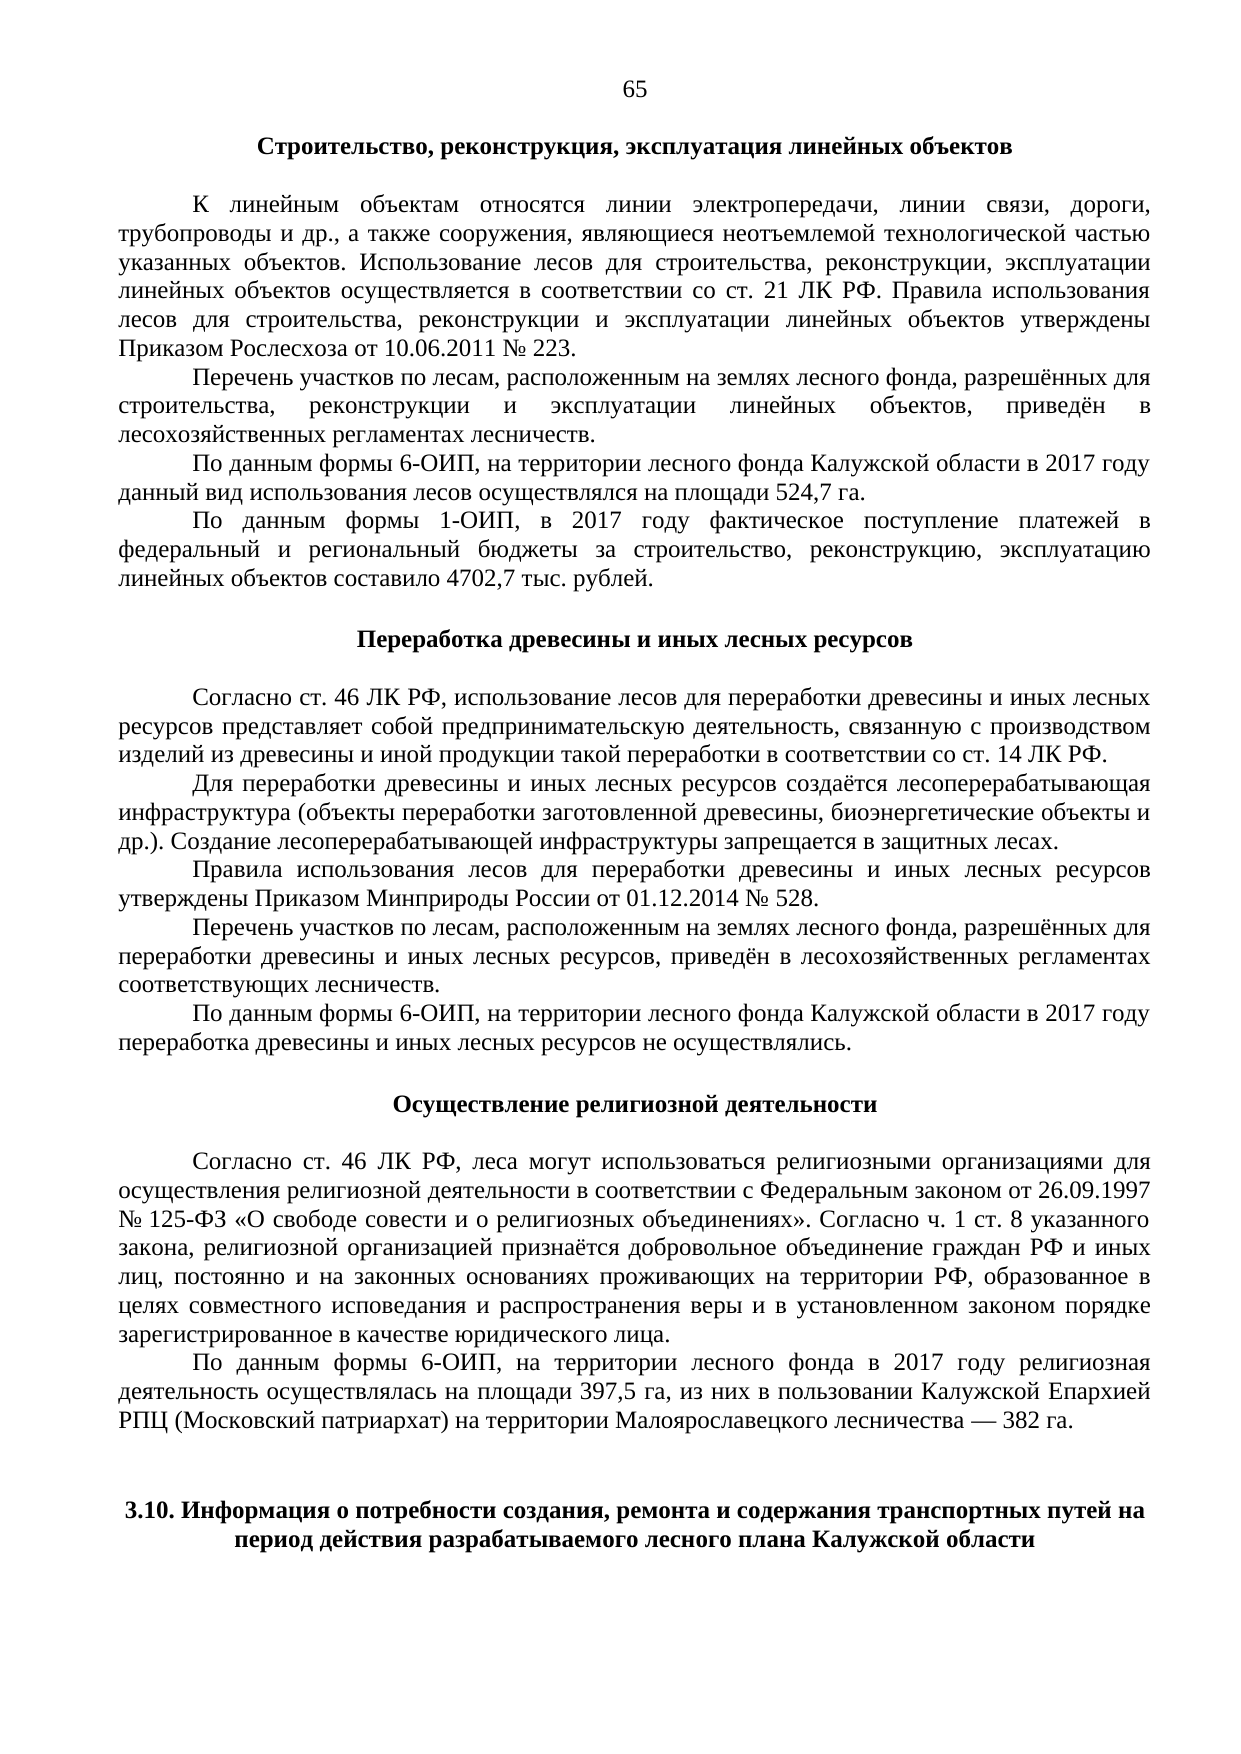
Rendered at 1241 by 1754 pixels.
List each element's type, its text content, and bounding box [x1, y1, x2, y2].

text По данным формы 6-ОИП, на территории лесного фонда в 2017 году религиозная деятельность осуществлялась на площади 397,5 га, из них в пользовании Калужской Епархией РПЦ (Московский патриархат) на территории Малоярославецкого лесничества — 382 га. [118, 1347, 1152, 1434]
text К линейным объектам относятся линии электропередачи, линии связи, дороги, трубопроводы и др., а также сооружения, являющиеся неотъемлемой технологической частью указанных объектов. Использование лесов для строительства, реконструкции, эксплуатации линейных объектов осуществляется в соответствии со ст. 21 ЛК РФ. Правила использования лесов для строительства, реконструкции и эксплуатации линейных объектов утверждены Приказом Рослесхоза от 10.06.2011 № 223. [118, 189, 1152, 362]
subtitle Строительство, реконструкция, эксплуатация линейных объектов [118, 131, 1152, 160]
text Согласно ст. 46 ЛК РФ, леса могут использоваться религиозными организациями для осуществления религиозной деятельности в соответствии с Федеральным законом от 26.09.1997 № 125-ФЗ «О свободе совести и о религиозных объединениях». Согласно ч. 1 ст. 8 указанного закона, религиозной организацией признаётся добровольное объединение граждан РФ и иных лиц, постоянно и на законных основаниях проживающих на территории РФ, образованное в целях совместного исповедания и распространения веры и в установленном законом порядке зарегистрированное в качестве юридического лица. [118, 1146, 1152, 1347]
text Перечень участков по лесам, расположенным на землях лесного фонда, разрешённых для переработки древесины и иных лесных ресурсов, приведён в лесохозяйственных регламентах соответствующих лесничеств. [118, 912, 1152, 998]
subtitle 3.10. Информация о потребности создания, ремонта и содержания транспортных путей на период действия разрабатываемого лесного плана Калужской области [118, 1495, 1152, 1553]
text Правила использования лесов для переработки древесины и иных лесных ресурсов утверждены Приказом Минприроды России от 01.12.2014 № 528. [118, 854, 1152, 912]
text По данным формы 6-ОИП, на территории лесного фонда Калужской области в 2017 году переработка древесины и иных лесных ресурсов не осуществлялись. [118, 998, 1152, 1056]
subtitle Переработка древесины и иных лесных ресурсов [118, 624, 1152, 653]
text По данным формы 1-ОИП, в 2017 году фактическое поступление платежей в федеральный и региональный бюджеты за строительство, реконструкцию, эксплуатацию линейных объектов составило 4702,7 тыс. рублей. [118, 505, 1152, 592]
subtitle Осуществление религиозной деятельности [118, 1089, 1152, 1117]
text По данным формы 6-ОИП, на территории лесного фонда Калужской области в 2017 году данный вид использования лесов осуществлялся на площади 524,7 га. [118, 448, 1152, 505]
text Для переработки древесины и иных лесных ресурсов создаётся лесоперерабатывающая инфраструктура (объекты переработки заготовленной древесины, биоэнергетические объекты и др.). Создание лесоперерабатывающей инфраструктуры запрещается в защитных лесах. [118, 768, 1152, 854]
text Согласно ст. 46 ЛК РФ, использование лесов для переработки древесины и иных лесных ресурсов представляет собой предпринимательскую деятельность, связанную с производством изделий из древесины и иной продукции такой переработки в соответствии со ст. 14 ЛК РФ. [118, 682, 1152, 768]
text Перечень участков по лесам, расположенным на землях лесного фонда, разрешённых для строительства, реконструкции и эксплуатации линейных объектов, приведён в лесохозяйственных регламентах лесничеств. [118, 362, 1152, 448]
